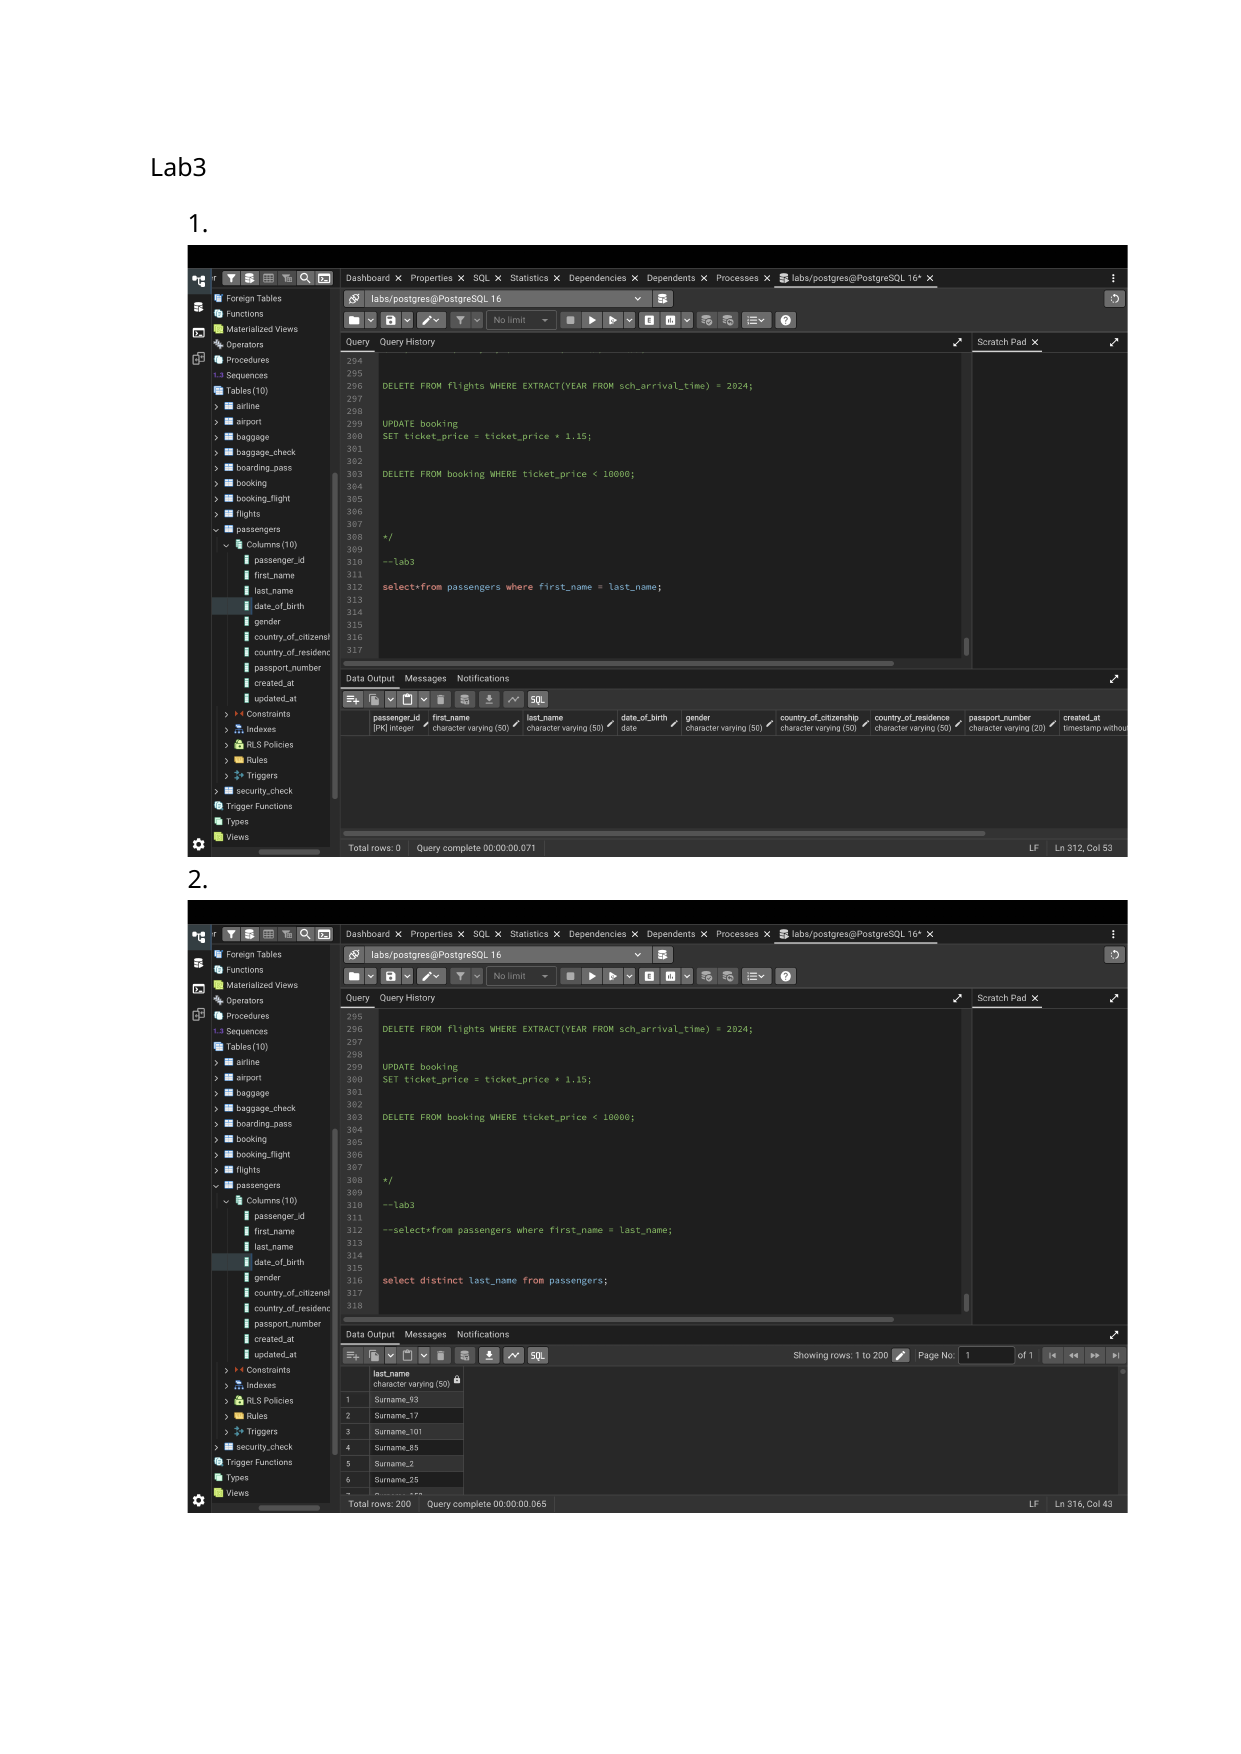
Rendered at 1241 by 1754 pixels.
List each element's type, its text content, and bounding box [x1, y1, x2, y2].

picture [187, 900, 1128, 1513]
picture [187, 245, 1128, 857]
text Lab3 [150, 150, 1090, 184]
